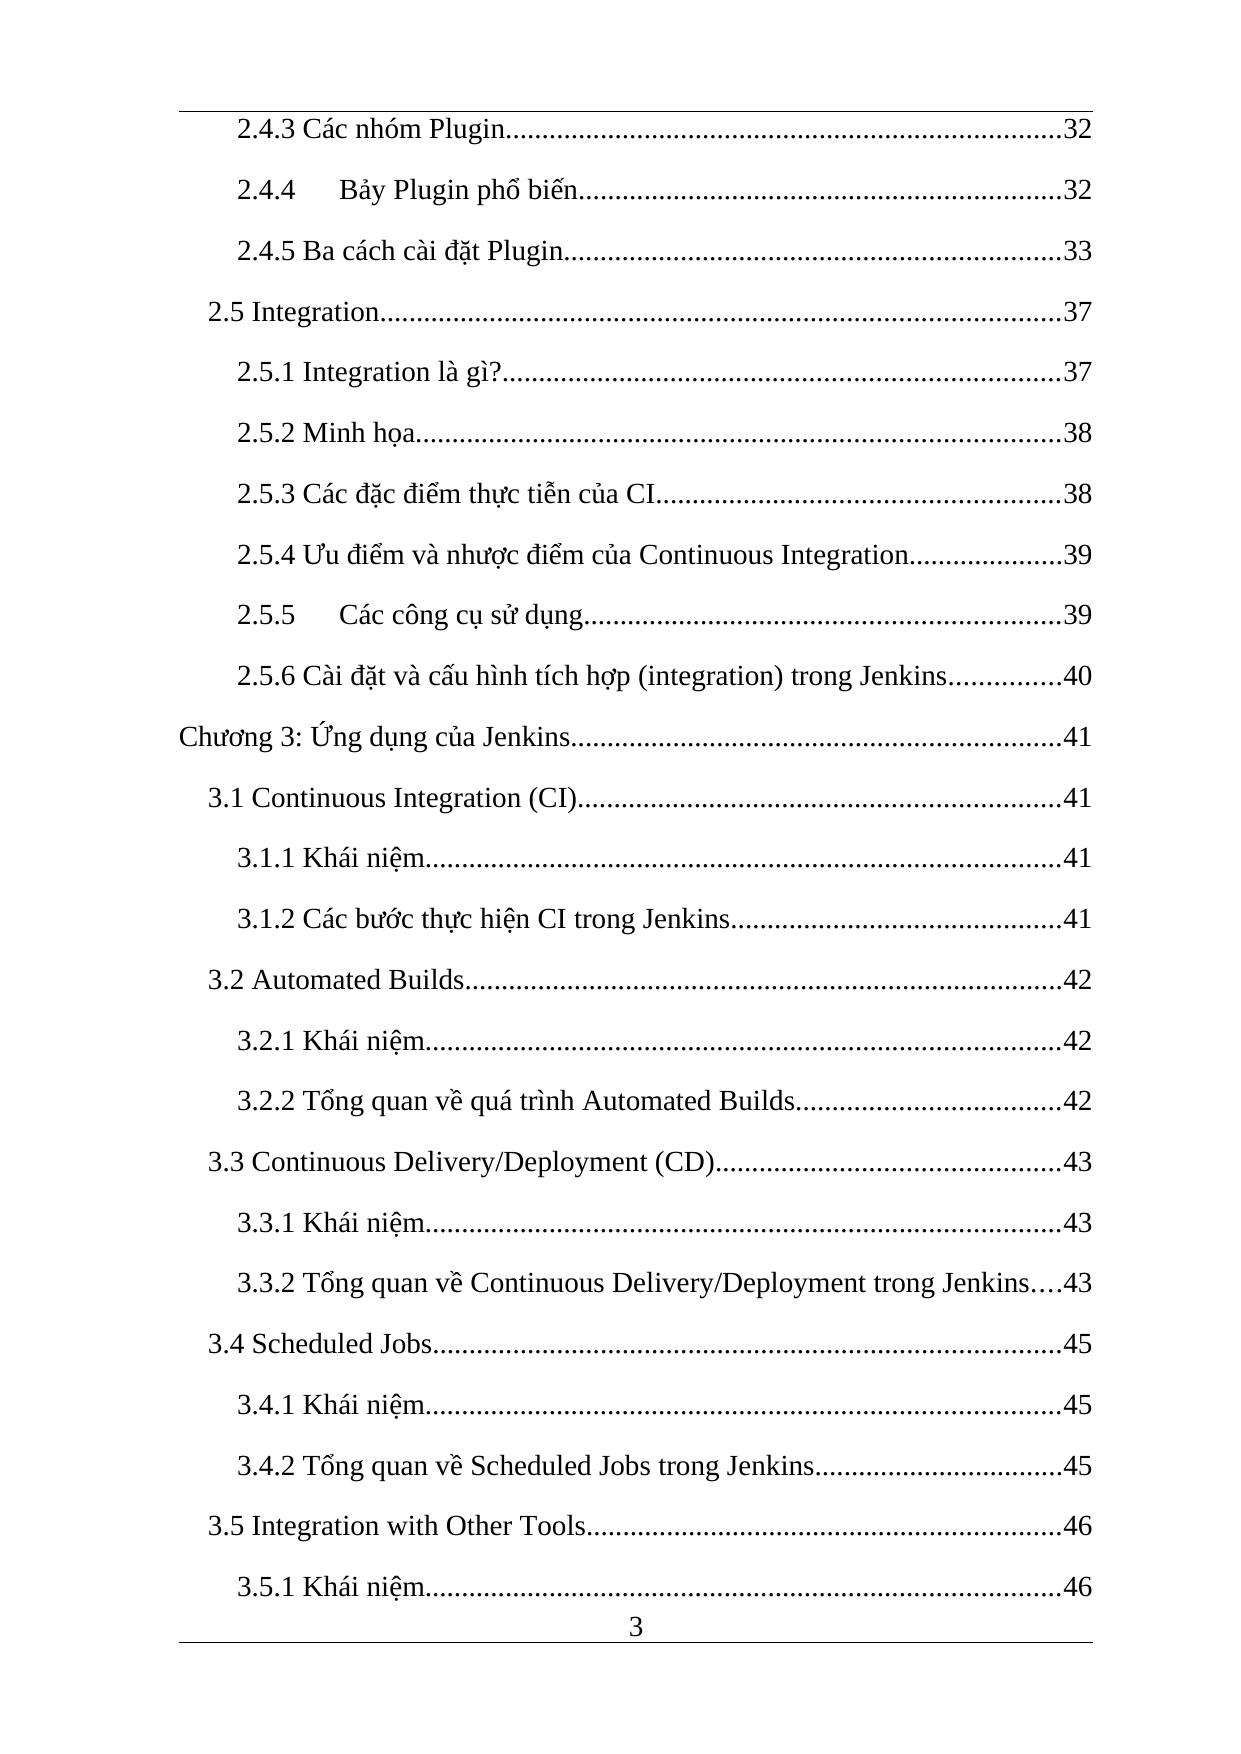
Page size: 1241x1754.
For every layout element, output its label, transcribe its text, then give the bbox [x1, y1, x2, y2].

text 3.2 Automated Builds 42 [208, 962, 1093, 995]
text 3.5.1 Khái niệm 46 [237, 1569, 1093, 1603]
text 3.3.1 Khái niệm 43 [237, 1205, 1093, 1238]
text 2.4.3 Các nhóm Plugin 32 [505, 112, 1093, 145]
text 3.4.1 Khái niệm 45 [237, 1387, 1093, 1421]
text 3.1.1 Khái niệm 41 [237, 840, 1093, 874]
text 3.5 Integration with Other Tools 46 [208, 1508, 1093, 1542]
text 3.1 Continuous Integration (CI) 41 [208, 780, 1093, 813]
text 3.3.2 Tổng quan về Continuous Delivery/Deployment trong Jenkins 43 [237, 1266, 1093, 1299]
text 3.4 Scheduled Jobs 45 [208, 1326, 1093, 1360]
text 3.2.2 Tổng quan về quá trình Automated Builds 42 [237, 1083, 1093, 1117]
text 2.5.5 Các công cụ sử dụng 39 [237, 597, 1093, 631]
text 2.5 Integration 37 [208, 294, 1093, 327]
text 2.4.5 Ba cách cài đặt Plugin 33 [563, 233, 1093, 267]
text 2.5.4 Ưu điểm và nhược điểm của Continuous Integration 39 [639, 537, 1093, 570]
text Chương 3: Ứng dụng của Jenkins 41 [178, 719, 1093, 752]
text 3.1.2 Các bước thực hiện CI trong Jenkins 41 [237, 901, 1093, 935]
text 3.3 Continuous Delivery/Deployment (CD) 43 [208, 1144, 1093, 1178]
text 2.5.1 Integration là gì? 37 [237, 354, 1093, 388]
text 2.5.2 Minh họa 38 [415, 415, 1093, 449]
text 3.4.2 Tổng quan về Scheduled Jobs trong Jenkins 45 [237, 1448, 1093, 1481]
text 2.5.6 Cài đặt và cấu hình tích hợp (integration) trong Jenkins 40 [947, 658, 1093, 692]
text 2.4.4 Bảy Plugin phổ biến 32 [237, 172, 1093, 206]
text 3.2.1 Khái niệm 42 [237, 1023, 1093, 1056]
text 2.4.5 Ba cách cài đặt Plugin 33 [237, 233, 303, 267]
text 2.5.3 Các đặc điểm thực tiễn của CI 38 [655, 476, 1093, 509]
